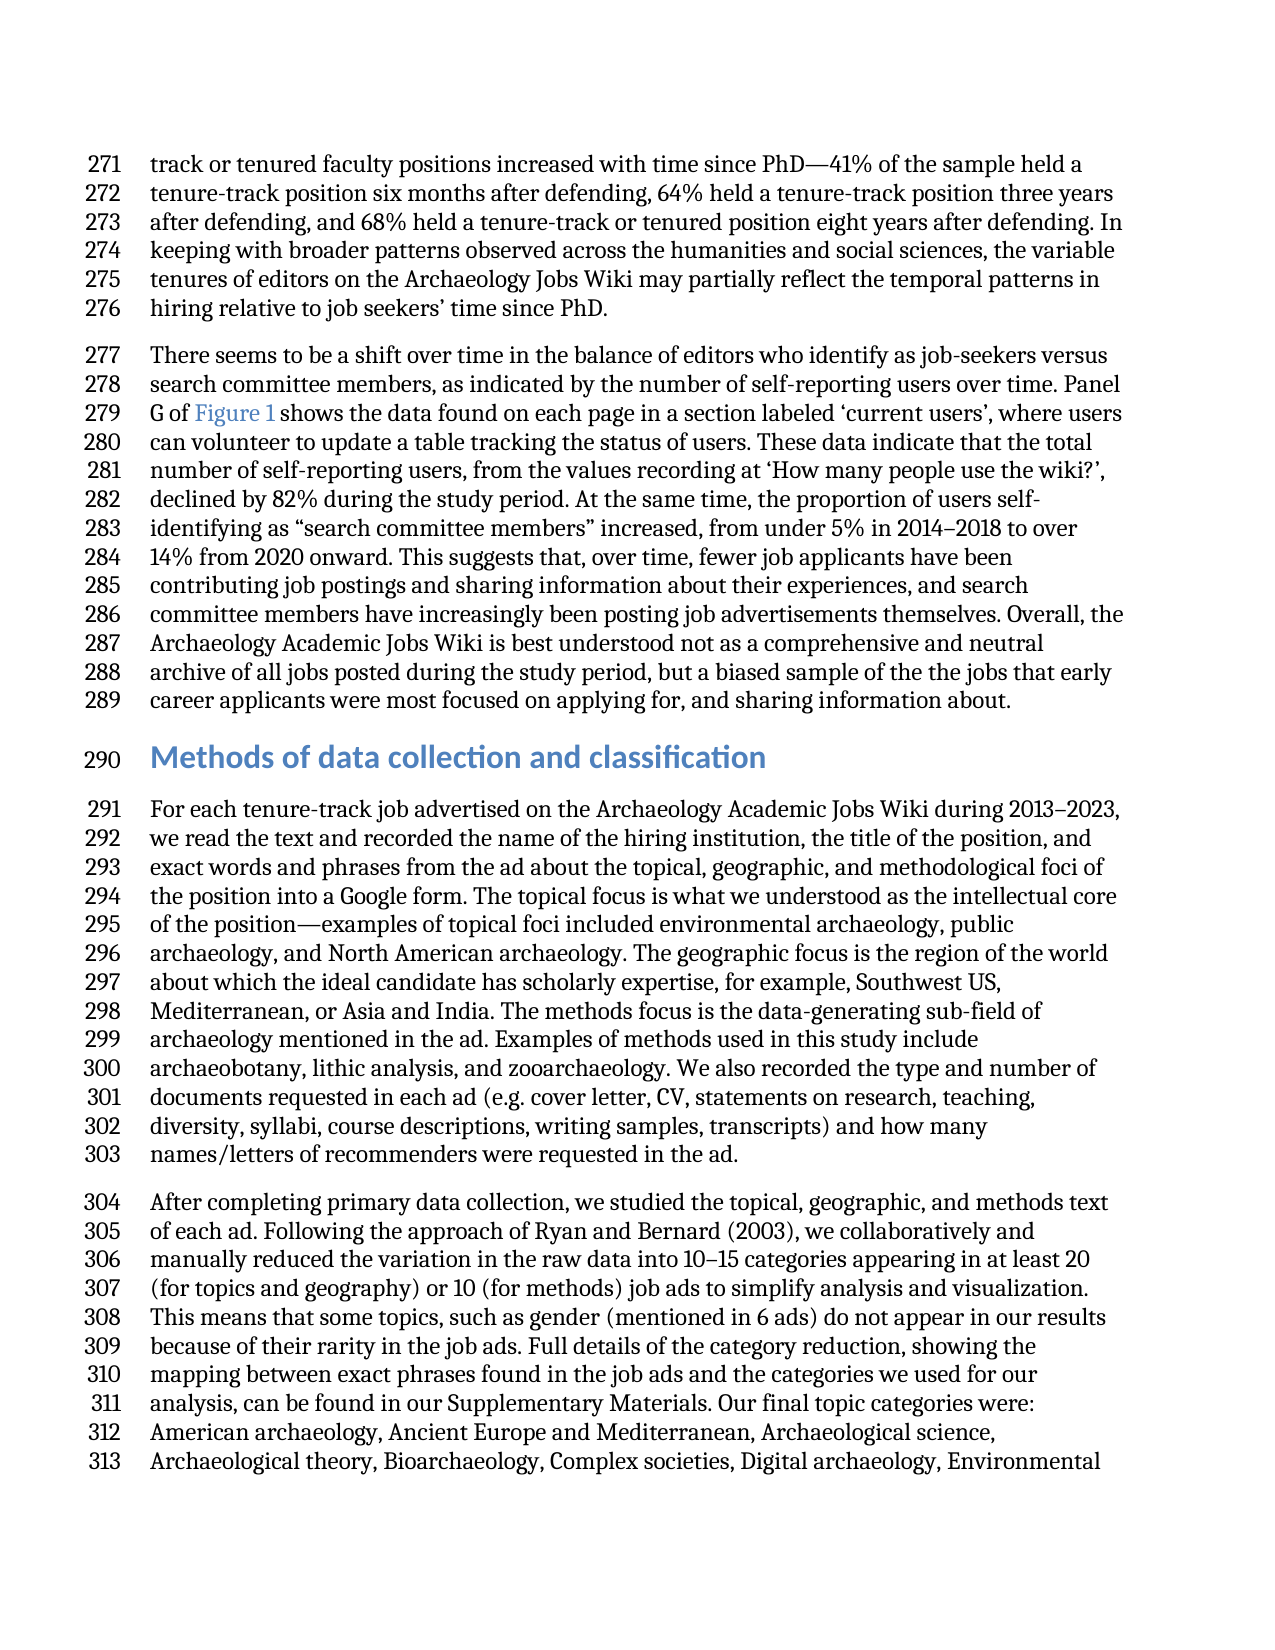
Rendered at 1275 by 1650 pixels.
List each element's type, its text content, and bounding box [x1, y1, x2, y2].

subtitle Methods of data collection and classification [150, 736, 1125, 777]
text For each tenure-track job advertised on the Archaeology Academic Jobs Wiki during 2013–2023, we read the text and recorded the name of the hiring institution, the title of the position, and exact words and phrases from the ad about the topical, geographic, and methodological foci of the position into a Google form. The topical focus is what we understood as the intellectual core of the position—examples of topical foci included environmental archaeology, public archaeology, and North American archaeology. The geographic focus is the region of the world about which the ideal candidate has scholarly expertise, for example, Southwest US, Mediterranean, or Asia and India. The methods focus is the data-generating sub-field of archaeology mentioned in the ad. Examples of methods used in this study include archaeobotany, lithic analysis, and zooarchaeology. We also recorded the type and number of documents requested in each ad (e.g. cover letter, CV, statements on research, teaching, diversity, syllabi, course descriptions, writing samples, transcripts) and how many names/letters of recommenders were requested in the ad. [150, 795, 1125, 1169]
text There seems to be a shift over time in the balance of editors who identify as job-seekers versus search committee members, as indicated by the number of self-reporting users over time. Panel G of Figure 1 shows the data found on each page in a section labeled ‘current users’, where users can volunteer to update a table tracking the status of users. These data indicate that the total number of self-reporting users, from the values recording at ‘How many people use the wiki?’, declined by 82% during the study period. At the same time, the proportion of users self-identifying as “search committee members” increased, from under 5% in 2014–2018 to over 14% from 2020 onward. This suggests that, over time, fewer job applicants have been contributing job postings and sharing information about their experiences, and search committee members have increasingly been posting job advertisements themselves. Overall, the Archaeology Academic Jobs Wiki is best understood not as a comprehensive and neutral archive of all jobs posted during the study period, but a biased sample of the the jobs that early career applicants were most focused on applying for, and sharing information about. [150, 341, 1125, 715]
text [150, 150, 1125, 322]
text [150, 1188, 1125, 1475]
